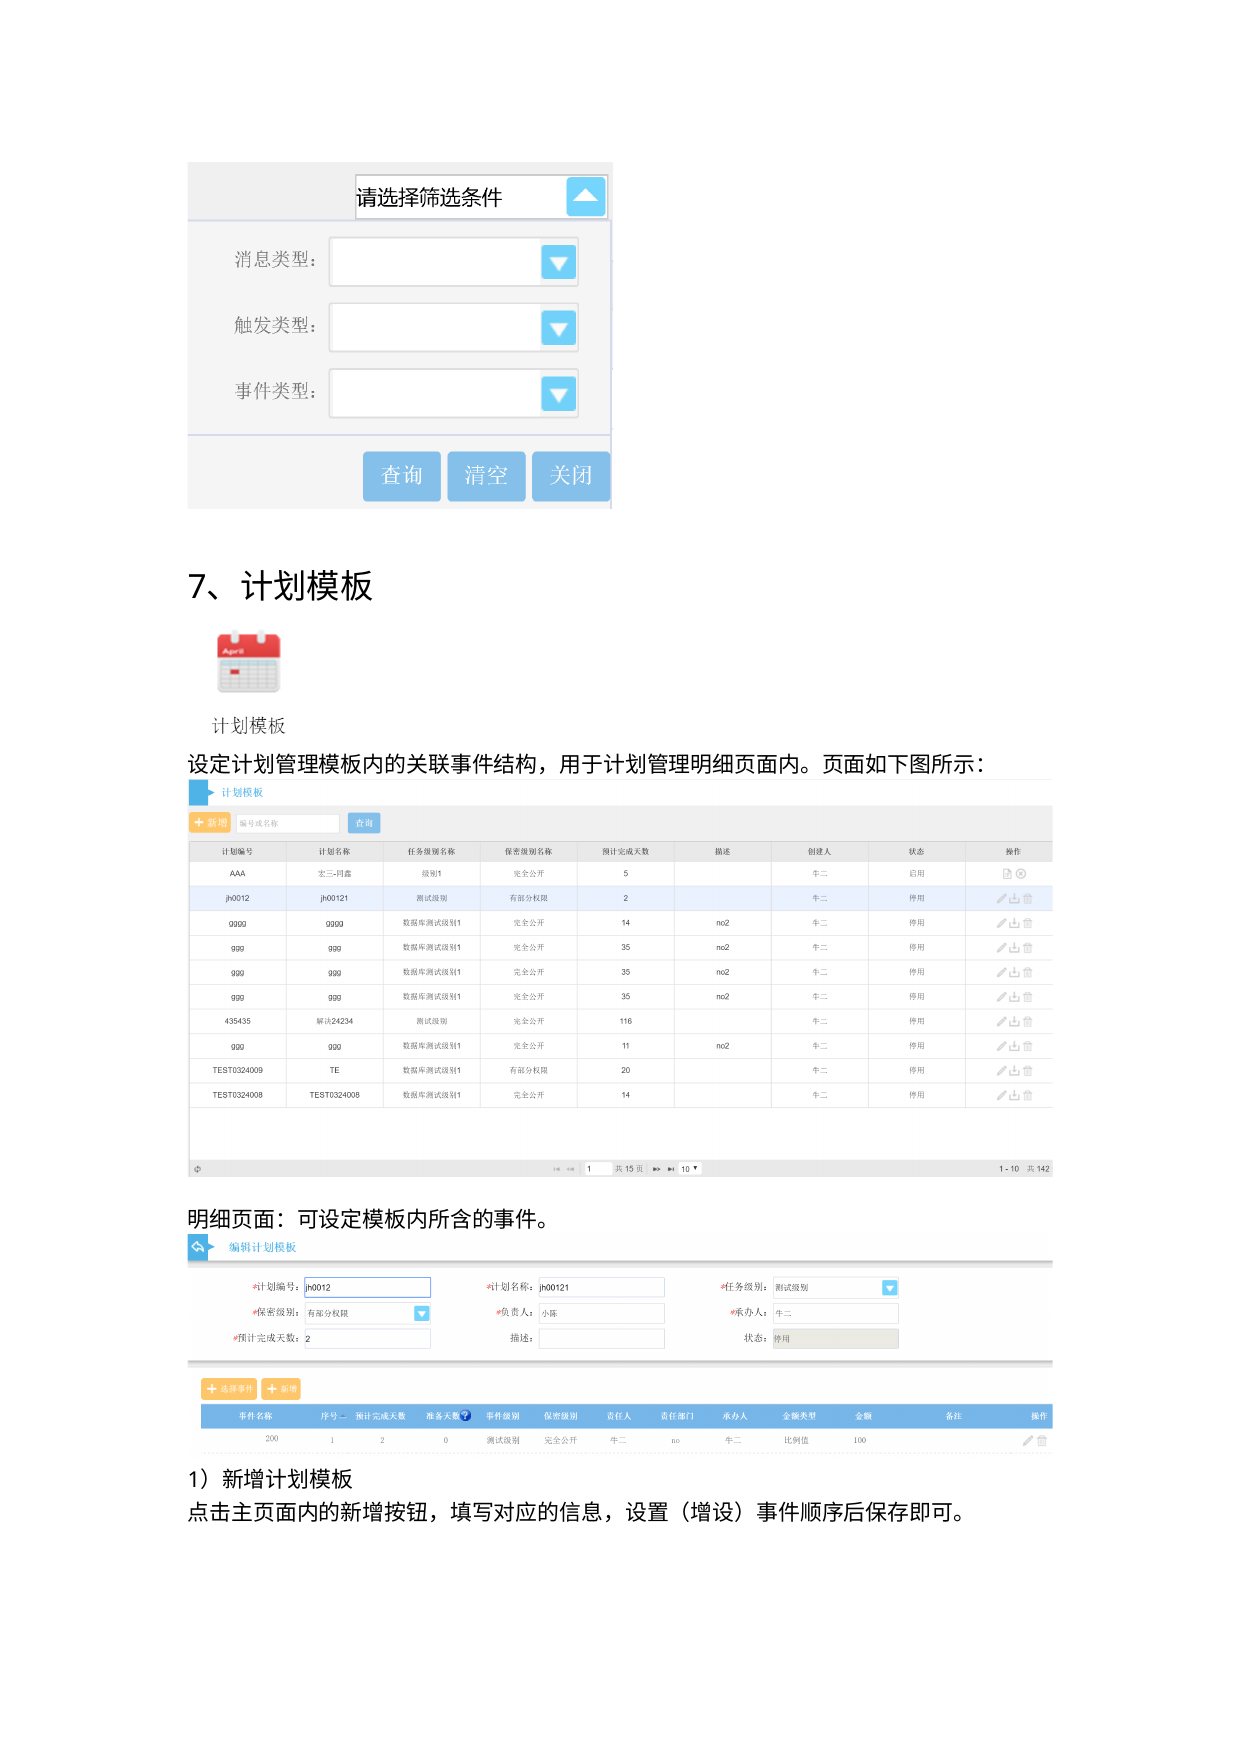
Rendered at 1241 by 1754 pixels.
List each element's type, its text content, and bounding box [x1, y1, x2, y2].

text 7、计划模板 [187, 552, 1053, 617]
picture [187, 1234, 1053, 1461]
picture [187, 779, 1053, 1177]
picture [187, 617, 314, 744]
picture [187, 162, 614, 509]
text 点击主页面内的新增按钮，填写对应的信息，设置（增设）事件顺序后保存即可。 [187, 1494, 1053, 1527]
text 设定计划管理模板内的关联事件结构，用于计划管理明细页面内。页面如下图所示： [187, 747, 1053, 779]
text 1）新增计划模板 [187, 1462, 1053, 1494]
text 明细页面：可设定模板内所含的事件。 [187, 1202, 1053, 1234]
